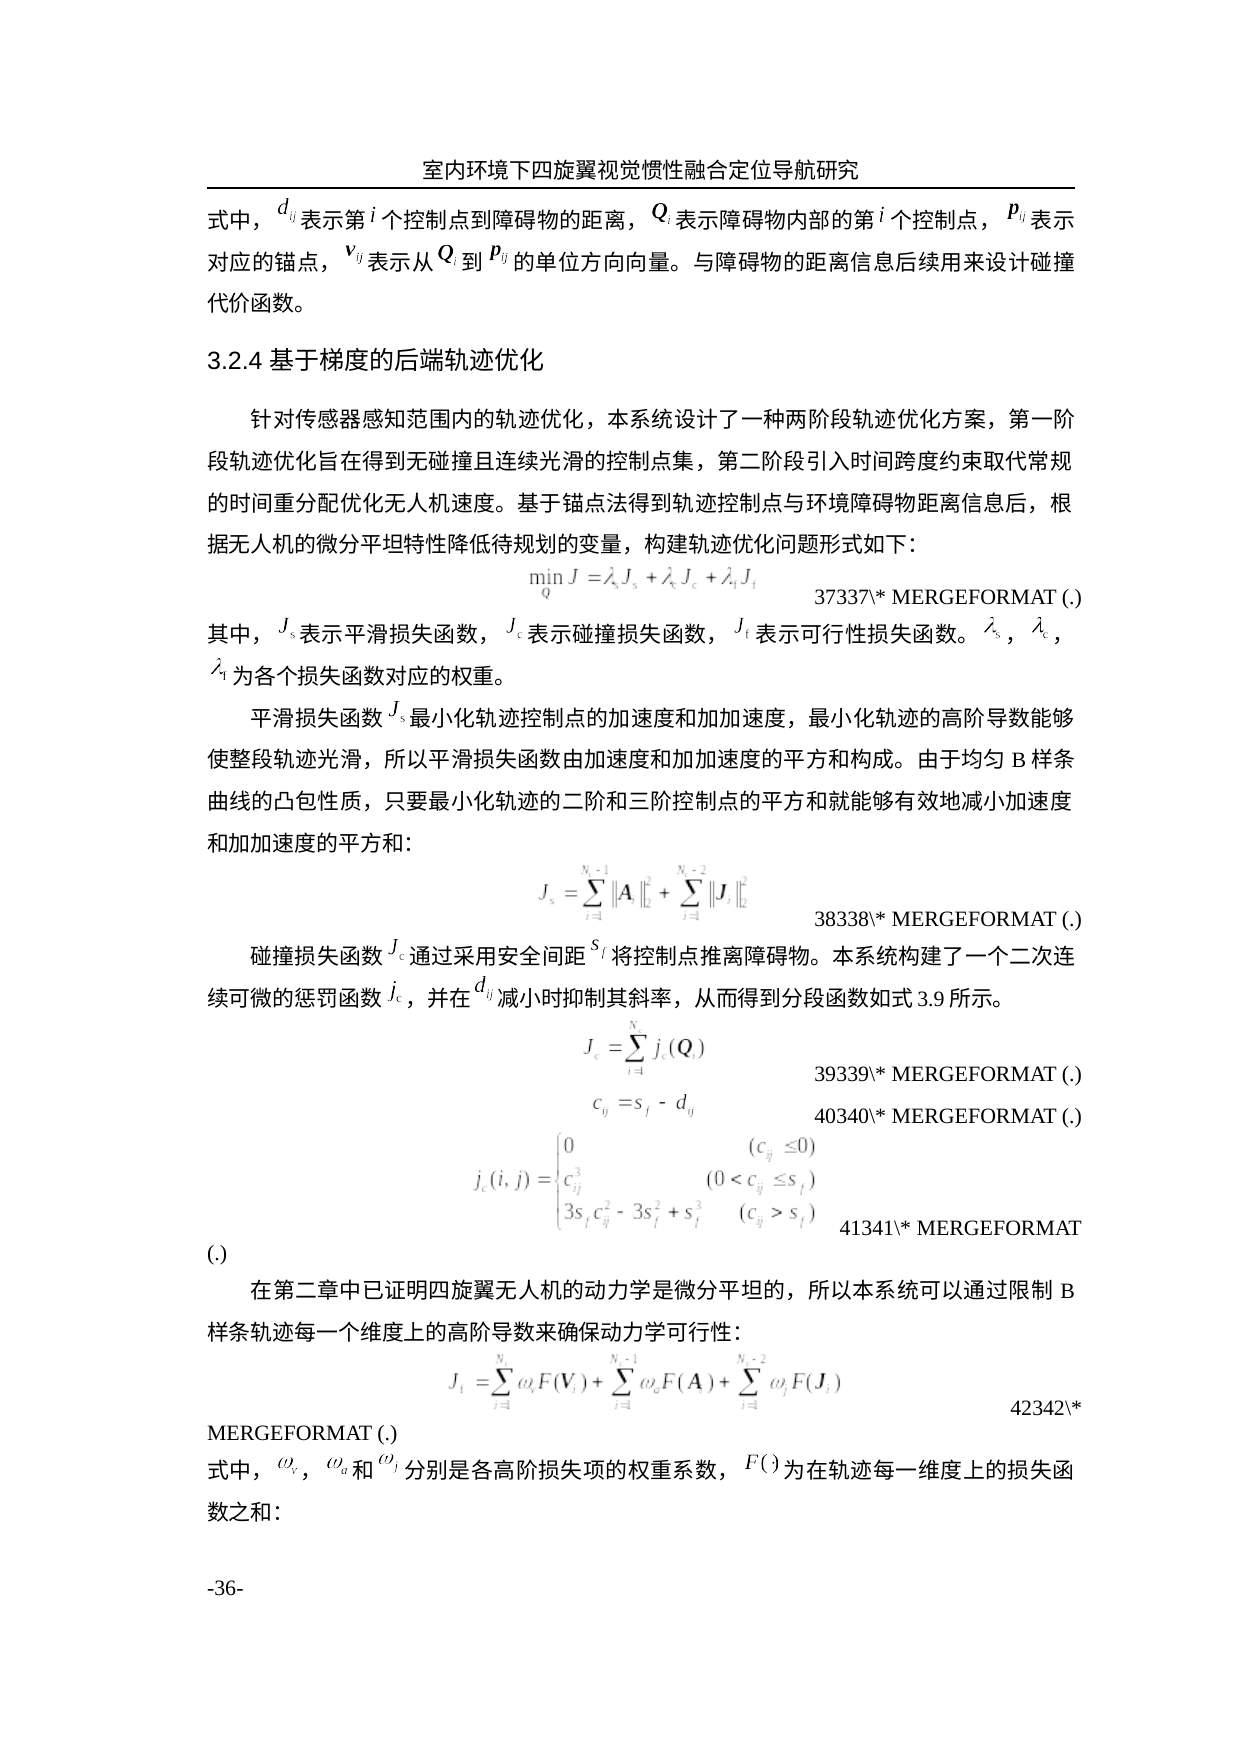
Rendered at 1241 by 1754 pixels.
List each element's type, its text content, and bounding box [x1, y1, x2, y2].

text 针对传感器感知范围内的轨迹优化，本系统设计了一种两阶段轨迹优化方案，第一阶段轨迹优化旨在得到无碰撞且连续光滑的控制点集，第二阶段引入时间跨度约束取代常规的时间重分配优化无人机速度。基于锚点法得到轨迹控制点与环境障碍物距离信息后，根据无人机的微分平坦特性降低待规划的变量，构建轨迹优化问题形式如下： [207, 394, 1075, 561]
text 在第二章中已证明四旋翼无人机的动力学是微分平坦的，所以本系统可以通过限制B样条轨迹每一个维度上的高阶导数来确保动力学可行性： [207, 1265, 1075, 1348]
text 其中，表示平滑损失函数，表示碰撞损失函数，表示可行性损失函数。，，为各个损失函数对应的权重。 [207, 609, 1075, 693]
subtitle 基于梯度的后端轨迹优化 [207, 336, 1075, 378]
text 式中，表示第个控制点到障碍物的距离，表示障碍物内部的第个控制点，表示对应的锚点，表示从到的单位方向向量。与障碍物的距离信息后续用来设计碰撞代价函数。 [207, 195, 1075, 320]
text 式中，，和分别是各高阶损失项的权重系数，为在轨迹每一维度上的损失函数之和： [207, 1445, 1075, 1528]
text 平滑损失函数最小化轨迹控制点的加速度和加加速度，最小化轨迹的高阶导数能够使整段轨迹光滑，所以平滑损失函数由加速度和加加速度的平方和构成。由于均匀B样条曲线的凸包性质，只要最小化轨迹的二阶和三阶控制点的平方和就能够有效地减小加速度和加加速度的平方和： [207, 693, 1075, 859]
text 碰撞损失函数通过采用安全间距将控制点推离障碍物。本系统构建了一个二次连续可微的惩罚函数，并在减小时抑制其斜率，从而得到分段函数如式3.9所示。 [207, 931, 1075, 1014]
